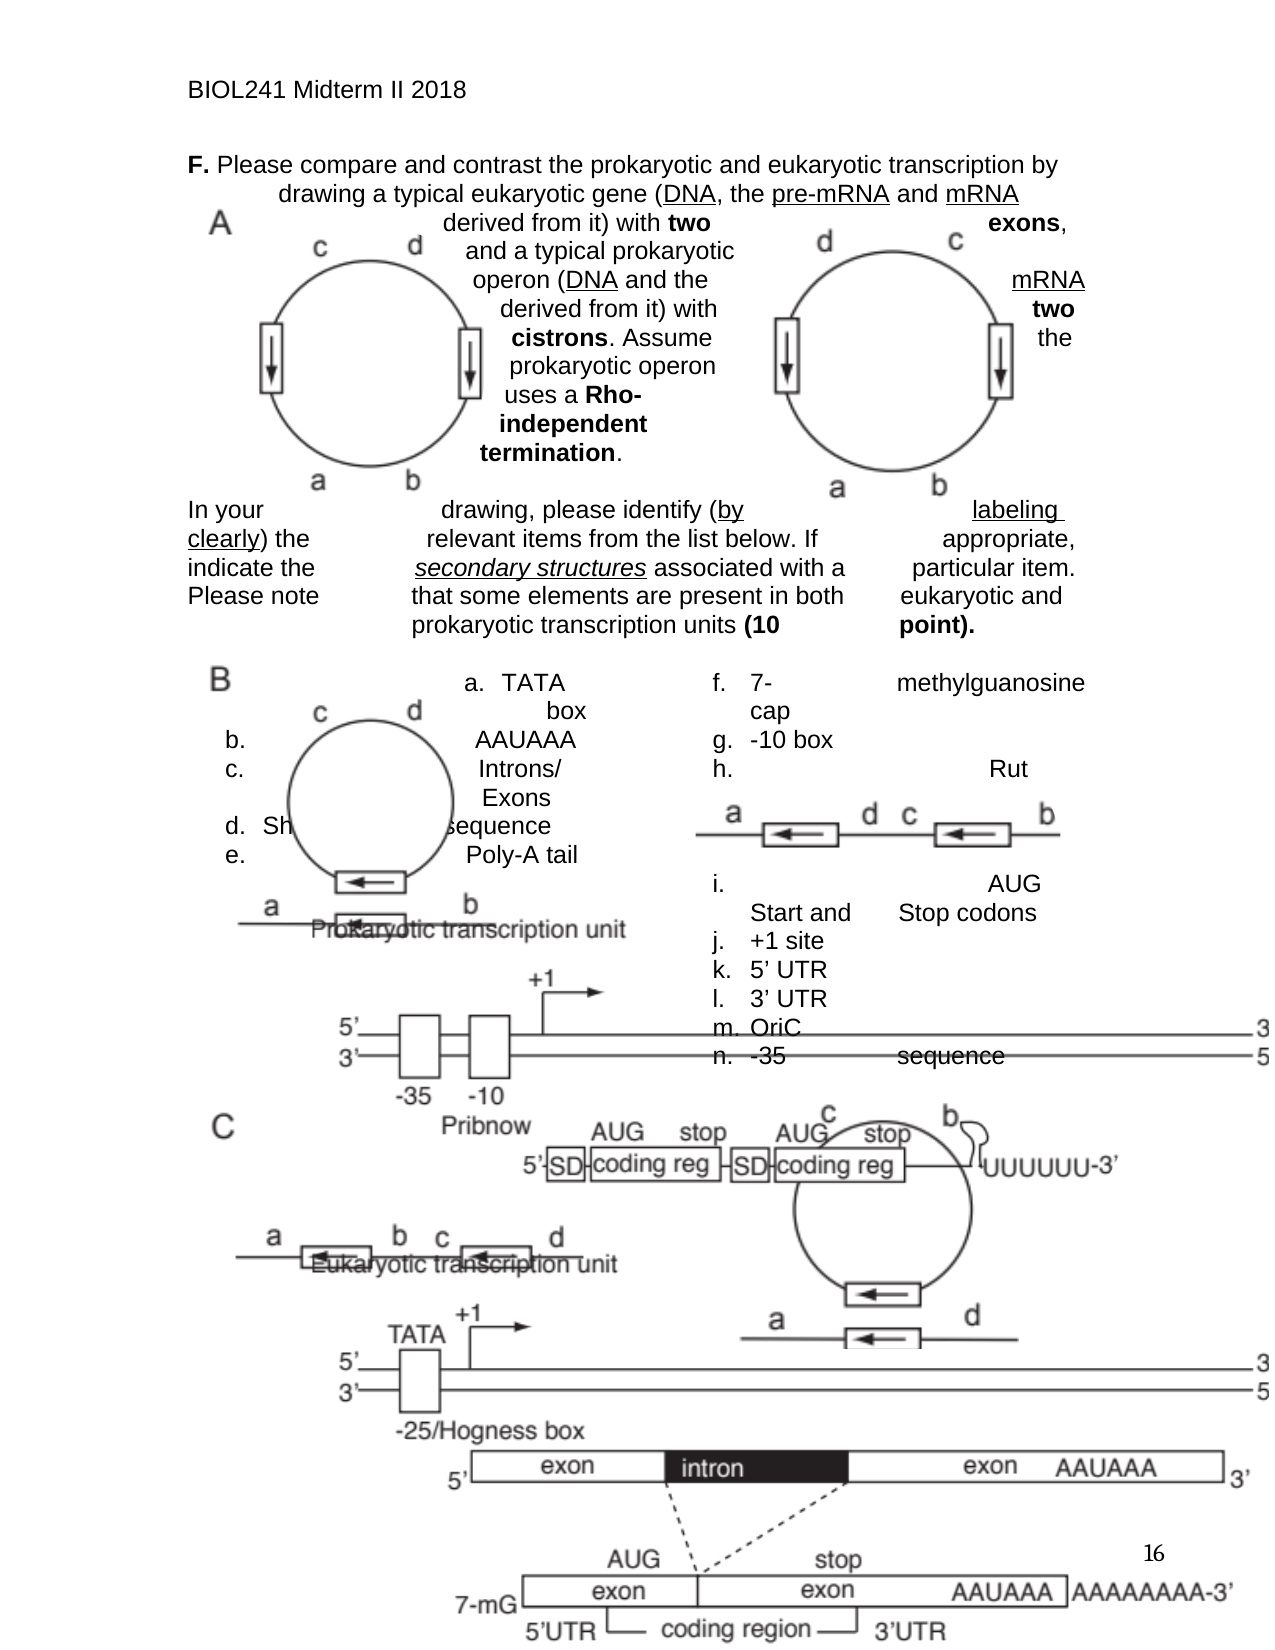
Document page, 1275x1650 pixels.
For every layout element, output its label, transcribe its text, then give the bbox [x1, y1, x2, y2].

list 7-methylguanosine cap [712, 667, 1087, 725]
list Shine-Dalgarno sequence [448, 811, 600, 840]
text F. Please compare and contrast the prokaryotic and eukaryotic transcription by drawing a typical eukaryotic gene (DNA, the pre-mRNA and mRNA derived from it) with two exons, and a typical prokaryotic operon (DNA and the mRNA derived from it) with two cistrons. Assume the prokaryotic operon uses a Rho-independent termination. [187, 150, 1087, 466]
list Poly-A tail [425, 840, 600, 869]
list 3’ UTR [712, 984, 1087, 1012]
list Introns/Exons [225, 754, 300, 811]
list -10 box [712, 725, 1087, 754]
list Poly-A tail [225, 840, 317, 869]
list Rut [712, 754, 1087, 782]
list AUG Start and Stop codons [712, 782, 1087, 926]
list +1 site [712, 926, 1087, 955]
list Introns/Exons [440, 754, 600, 811]
list AAUAAA [407, 725, 600, 754]
text In your drawing, please identify (by labeling clearly) the relevant items from the list below. If appropriate, indicate the secondary structures associated with a particular item. Please note that some elements are present in both eukaryotic and prokaryotic transcription units (10 point). [187, 495, 1087, 639]
list AAUAAA [225, 725, 335, 754]
list 5’ UTR [712, 955, 1087, 984]
list Shine-Dalgarno sequence [225, 811, 293, 840]
list TATA box [225, 667, 600, 725]
list OriC [712, 1012, 1087, 1033]
